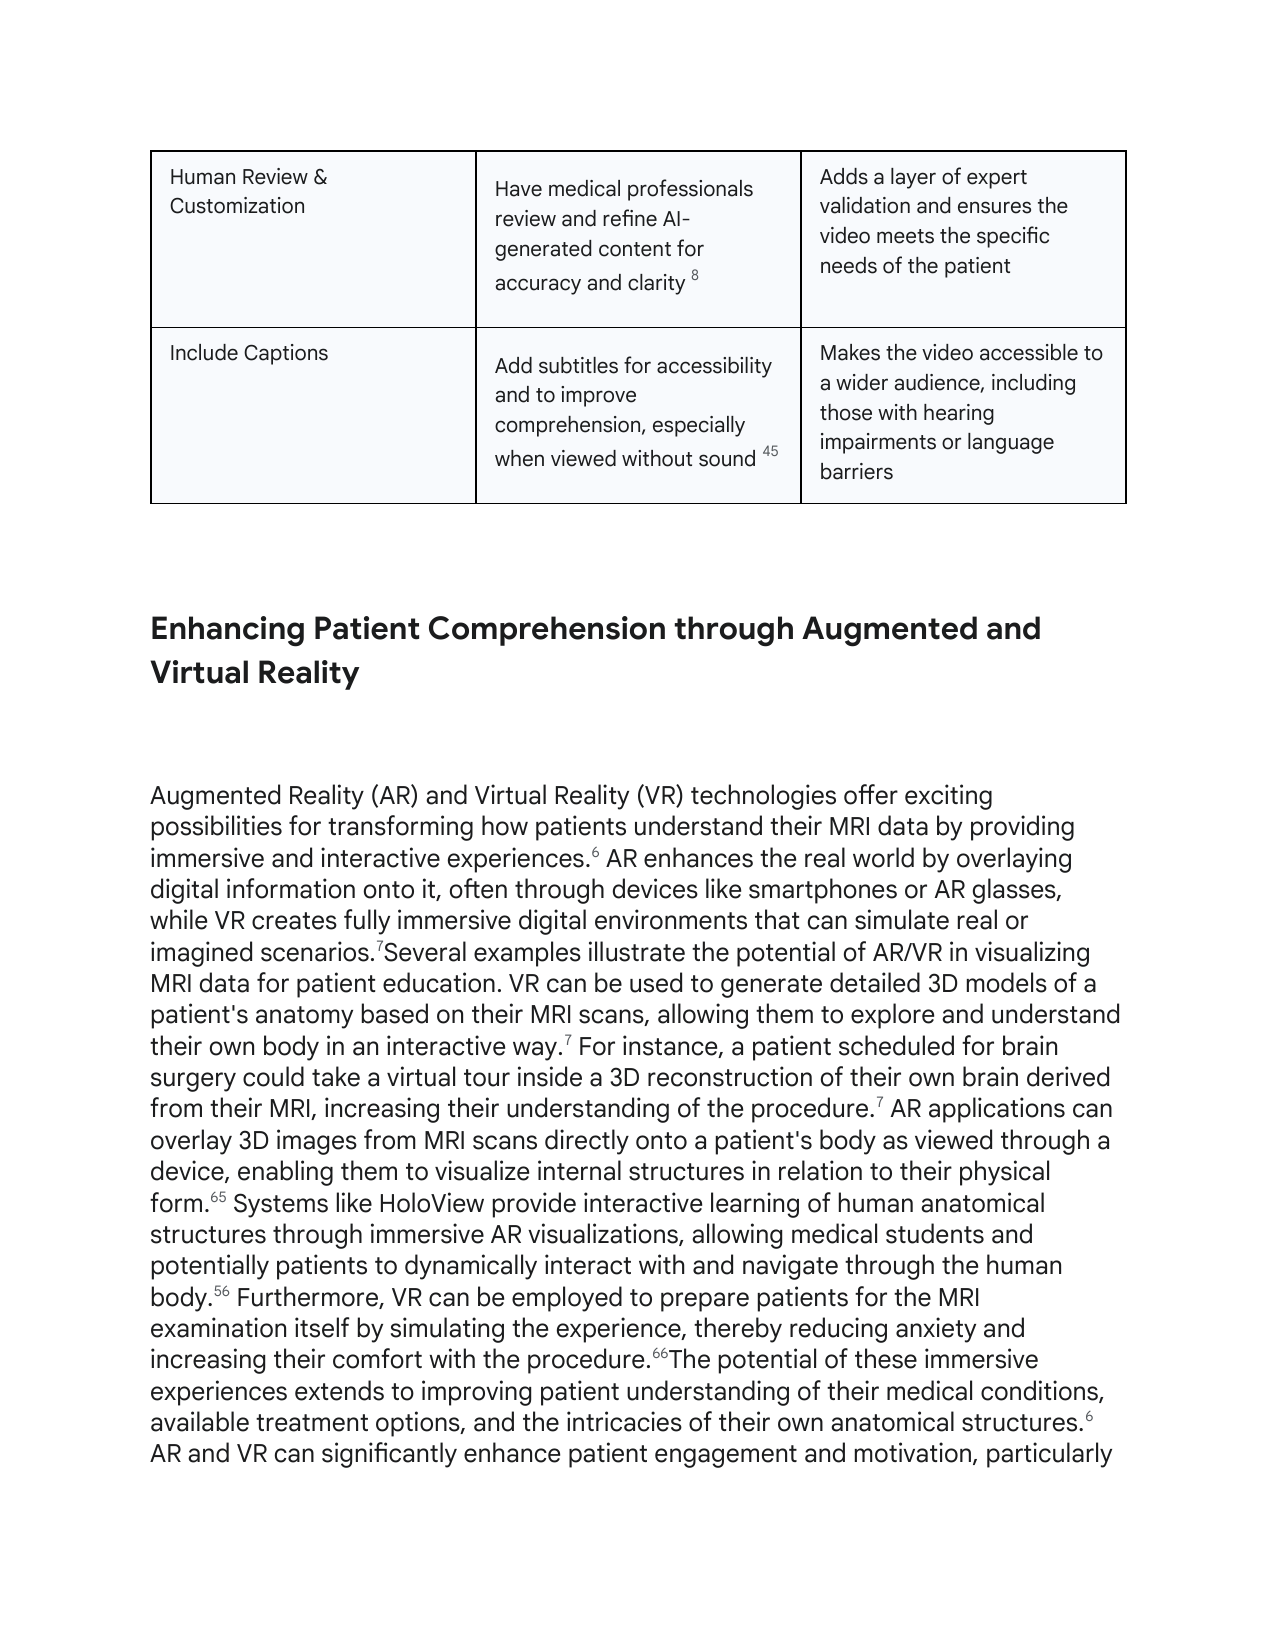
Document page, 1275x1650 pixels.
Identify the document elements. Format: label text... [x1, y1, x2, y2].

table_cell Have medical professionals review and refine AI-generated content for accuracy and clarity 8 [477, 152, 800, 326]
table_cell Add subtitles for accessibility and to improve comprehension, especially when viewed without sound 45 [477, 328, 800, 503]
table_cell Include Captions [152, 328, 475, 503]
subtitle Enhancing Patient Comprehension through Augmented and Virtual Reality [150, 609, 1125, 693]
table_cell Human Review & Customization [152, 152, 475, 326]
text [150, 780, 1125, 1470]
table_cell Makes the video accessible to a wider audience, including those with hearing impairments or language barriers [802, 328, 1125, 503]
table_cell Adds a layer of expert validation and ensures the video meets the specific needs of the patient [802, 152, 1125, 326]
